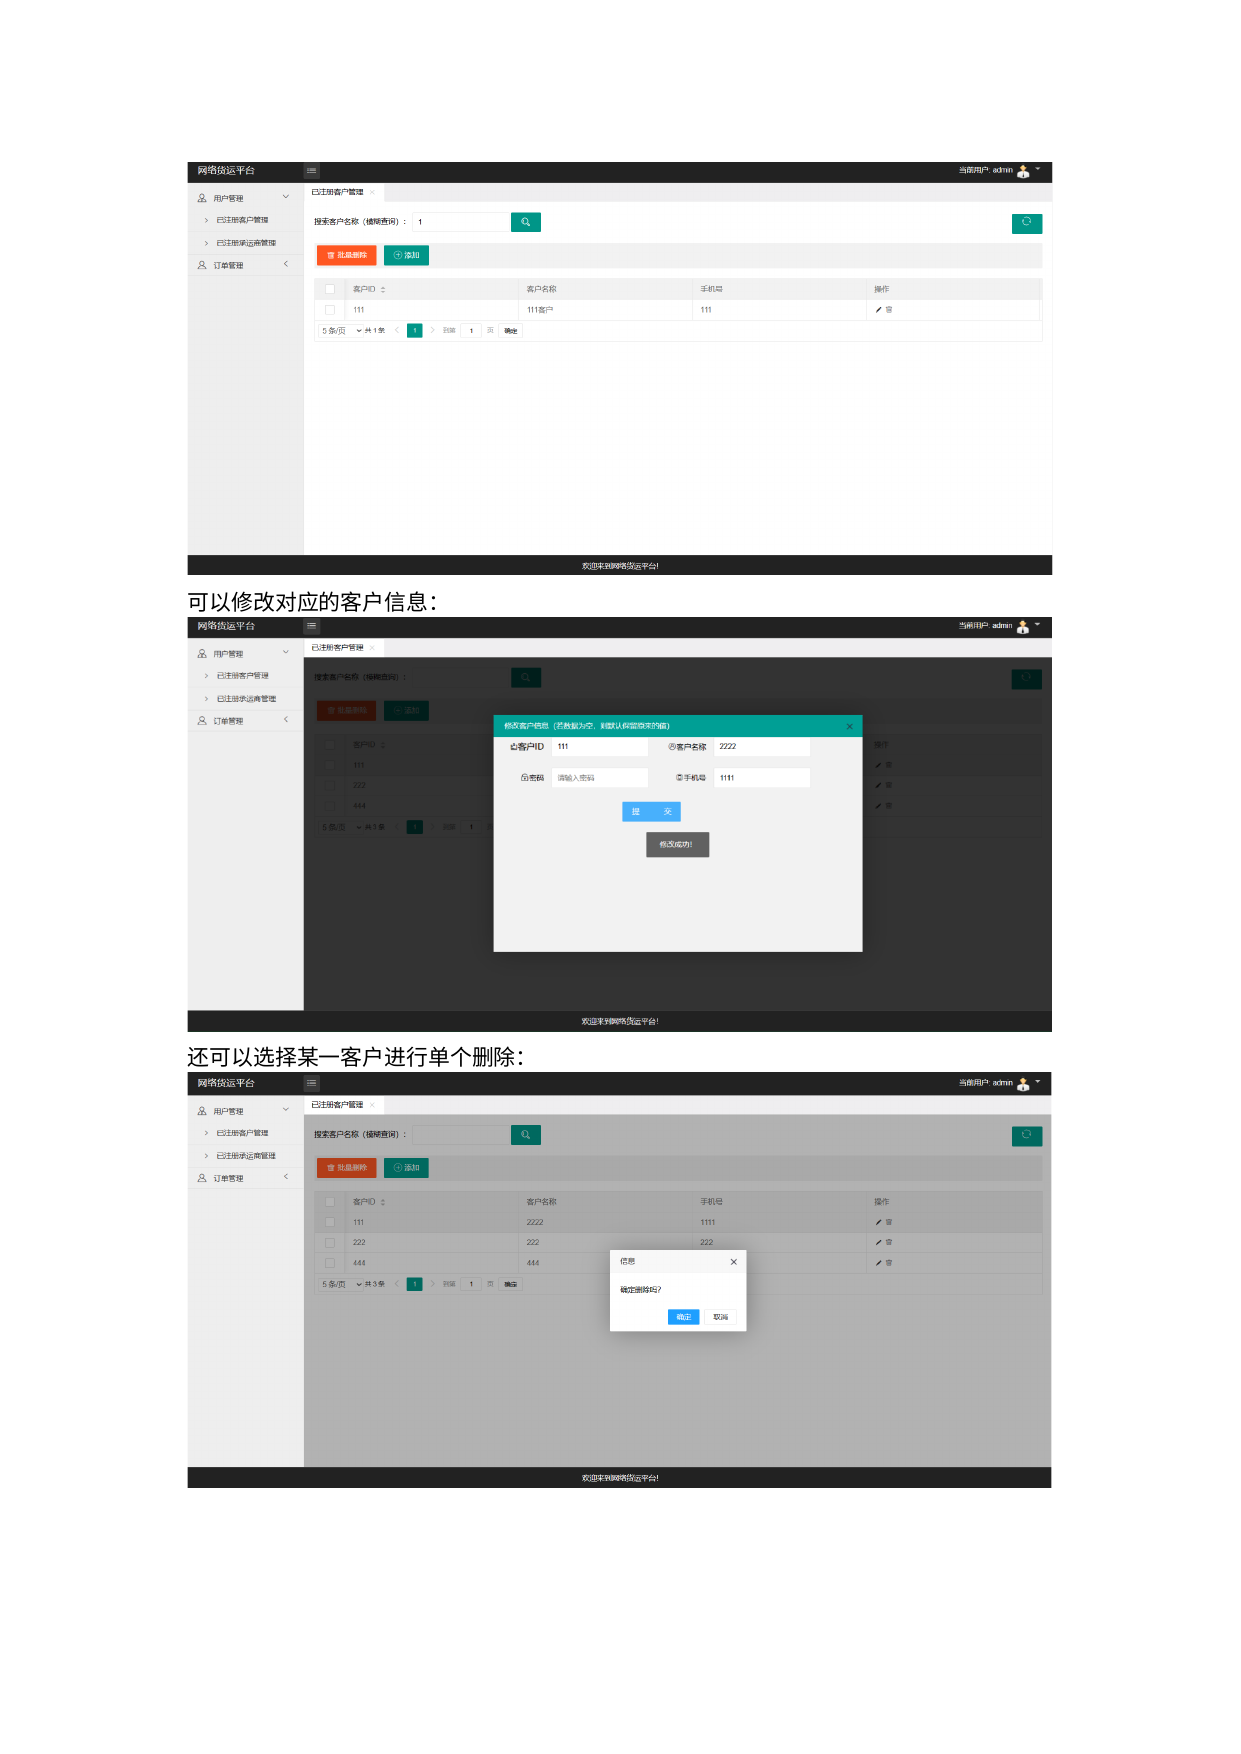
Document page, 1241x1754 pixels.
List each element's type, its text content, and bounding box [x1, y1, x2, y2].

picture [187, 617, 1052, 1032]
text 还可以选择某一客户进行单个删除： [187, 1039, 1053, 1072]
picture [187, 1072, 1052, 1488]
text 可以修改对应的客户信息： [187, 584, 1053, 617]
picture [187, 162, 1053, 575]
